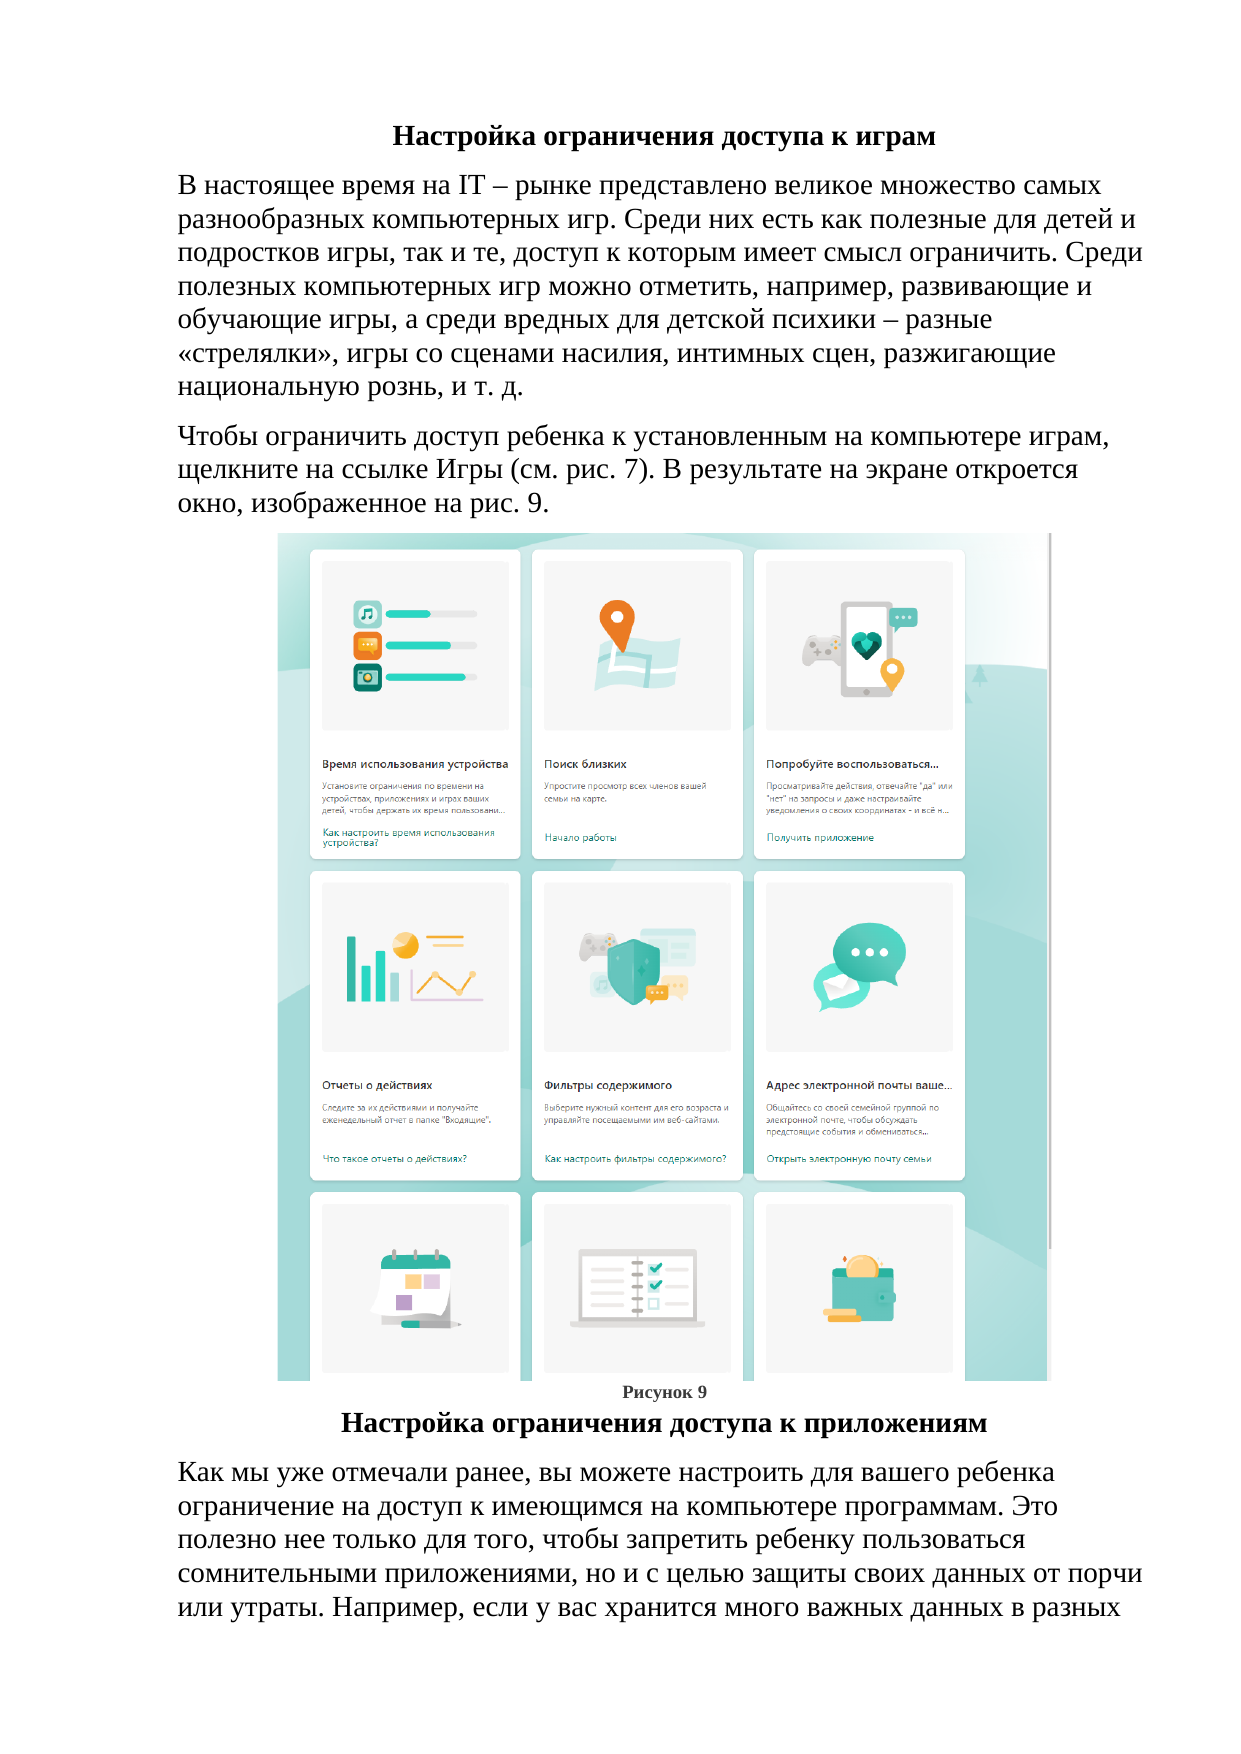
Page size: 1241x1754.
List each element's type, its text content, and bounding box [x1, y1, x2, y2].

text Настройка ограничения доступа к приложениям [177, 1405, 1152, 1439]
picture [277, 533, 1052, 1381]
text В настоящее время на IT – рынке представлено великое множество самых разнообразных компьютерных игр. Среди них есть как полезные для детей и подростков игры, так и те, доступ к которым имеет смысл ограничить. Среди полезных компьютерных игр можно отметить, например, развивающие и обучающие игры, а среди вредных для детской психики – разные «стрелялки», игры со сценами насилия, интимных сцен, разжигающие национальную рознь, и т. д. [177, 167, 1152, 402]
text Настройка ограничения доступа к играм [177, 118, 1152, 152]
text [177, 1454, 1152, 1622]
text Рисунок 9 [177, 1381, 1152, 1402]
text Чтобы ограничить доступ ребенка к установленным на компьютере играм, щелкните на ссылке Игры (см. рис. 7). В результате на экране откроется окно, изображенное на рис. 9. [177, 418, 1152, 518]
